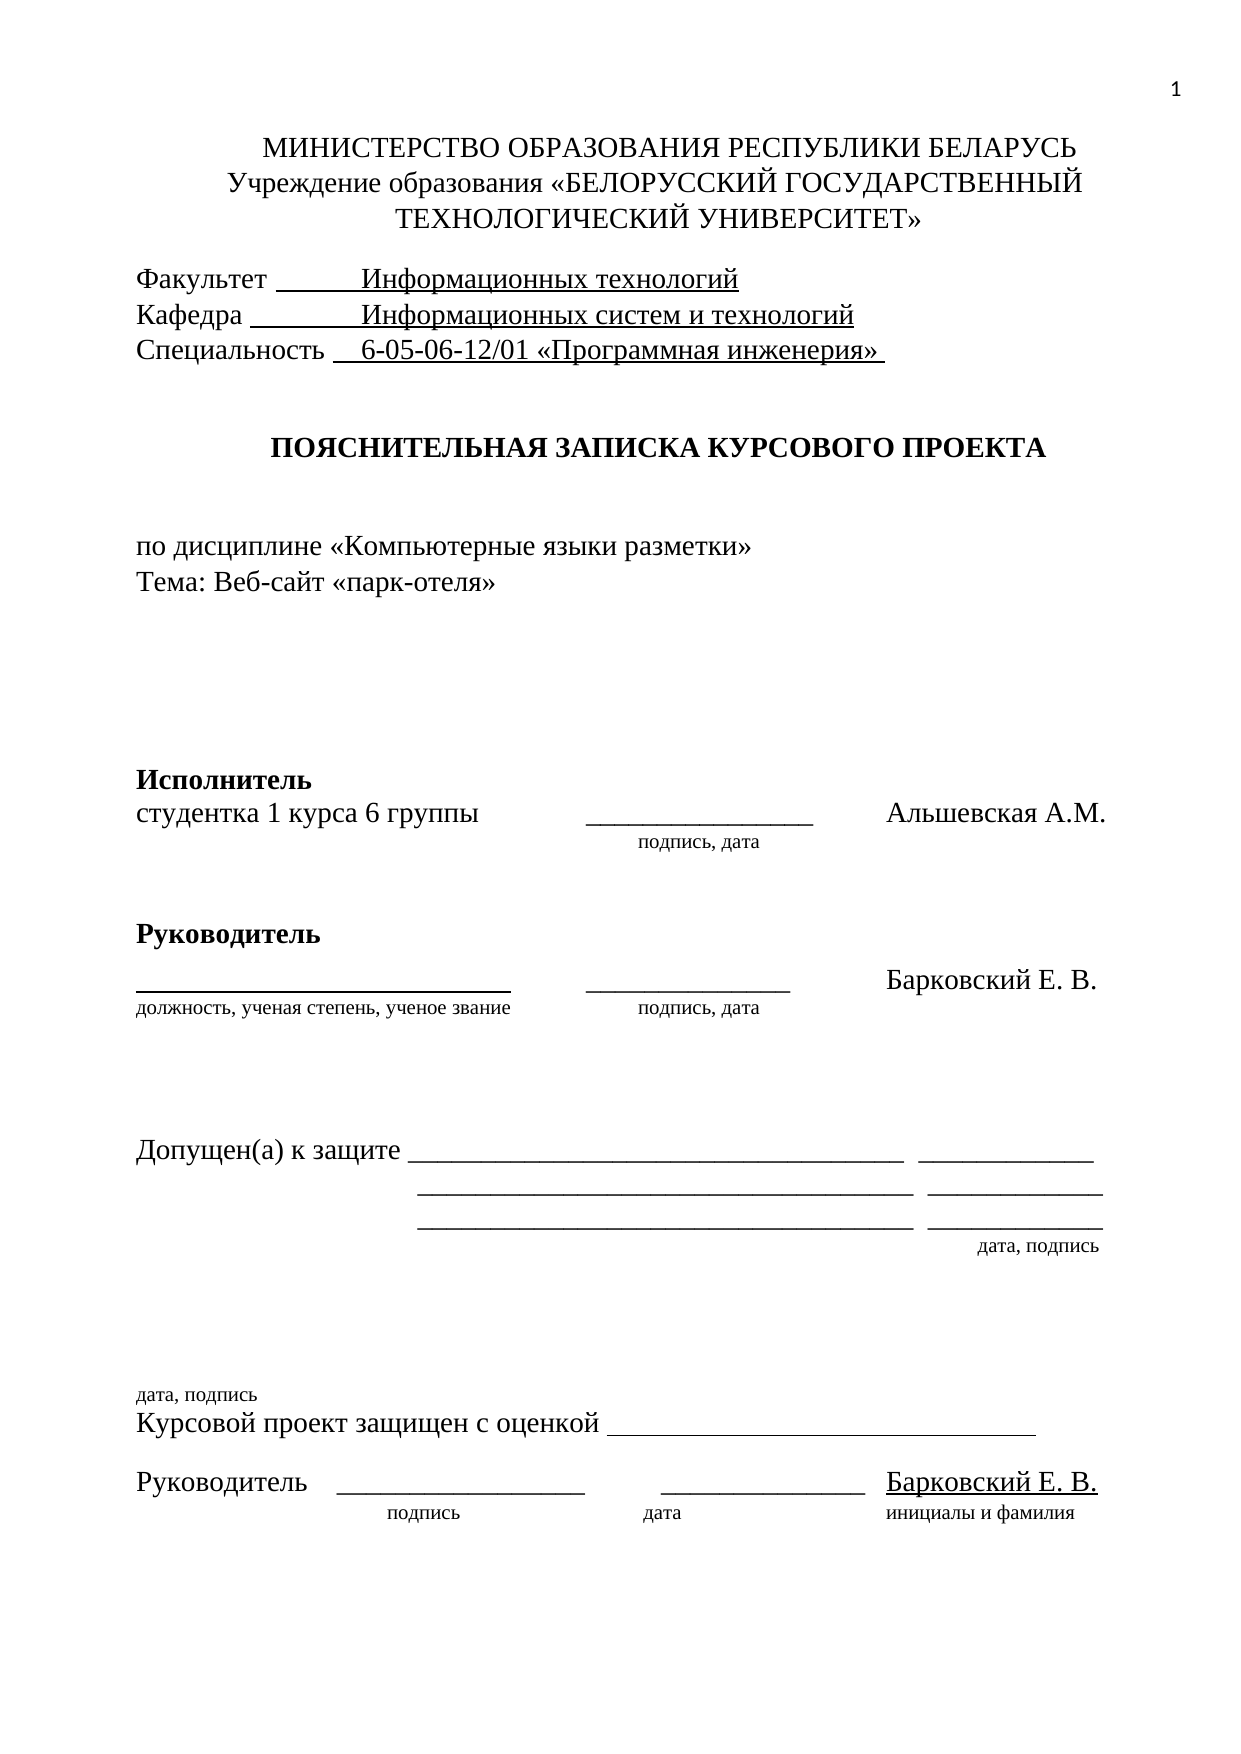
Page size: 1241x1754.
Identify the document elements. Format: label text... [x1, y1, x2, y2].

text должность, ученая степень, ученое звание подпись, дата [136, 995, 1181, 1019]
text по дисциплине «Компьютерные языки разметки» [136, 528, 1181, 562]
text Руководитель _________________ ______________ Барковский Е. В. [136, 1464, 1181, 1498]
text ______________ Барковский Е. В. [136, 962, 1181, 995]
text __________________________________ ____________ [136, 1165, 1181, 1199]
text Руководитель [136, 916, 1181, 949]
text Кафедра Информационных систем и технологий [136, 297, 1181, 331]
text Исполнитель [136, 762, 1181, 796]
text Курсовой проект защищен с оценкой [136, 1406, 1181, 1439]
text Факультет Информационных технологий [136, 261, 1181, 295]
text Тема: Веб-сайт «парк-отеля» [136, 564, 1181, 598]
text студентка 1 курса 6 группы ________________ Альшевская А.M. [136, 796, 1181, 829]
text ПОЯСНИТЕЛЬНАЯ ЗАПИСКА КУРСОВОГО ПРОЕКТА [136, 431, 1181, 464]
text дата, подпись [136, 1232, 1181, 1257]
text МИНИСТЕРСТВО ОБРАЗОВАНИЯ РЕСПУБЛИКИ БЕЛАРУСЬ Учреждение образования «БЕЛОРУССКИЙ ГОСУДАРСТВЕННЫЙ ТЕХНОЛОГИЧЕСКИЙ УНИВЕРСИТЕТ» [136, 130, 1181, 234]
text __________________________________ ____________ [136, 1199, 1181, 1232]
text Специальность 6-05-06-12/01 «Программная инженерия» [136, 332, 1181, 366]
text подпись дата инициалы и фамилия [136, 1500, 1181, 1524]
text подпись, дата [136, 829, 1181, 853]
text дата, подпись [136, 1382, 1181, 1406]
text Допущен(а) к защите __________________________________ ____________ [136, 1132, 1181, 1165]
